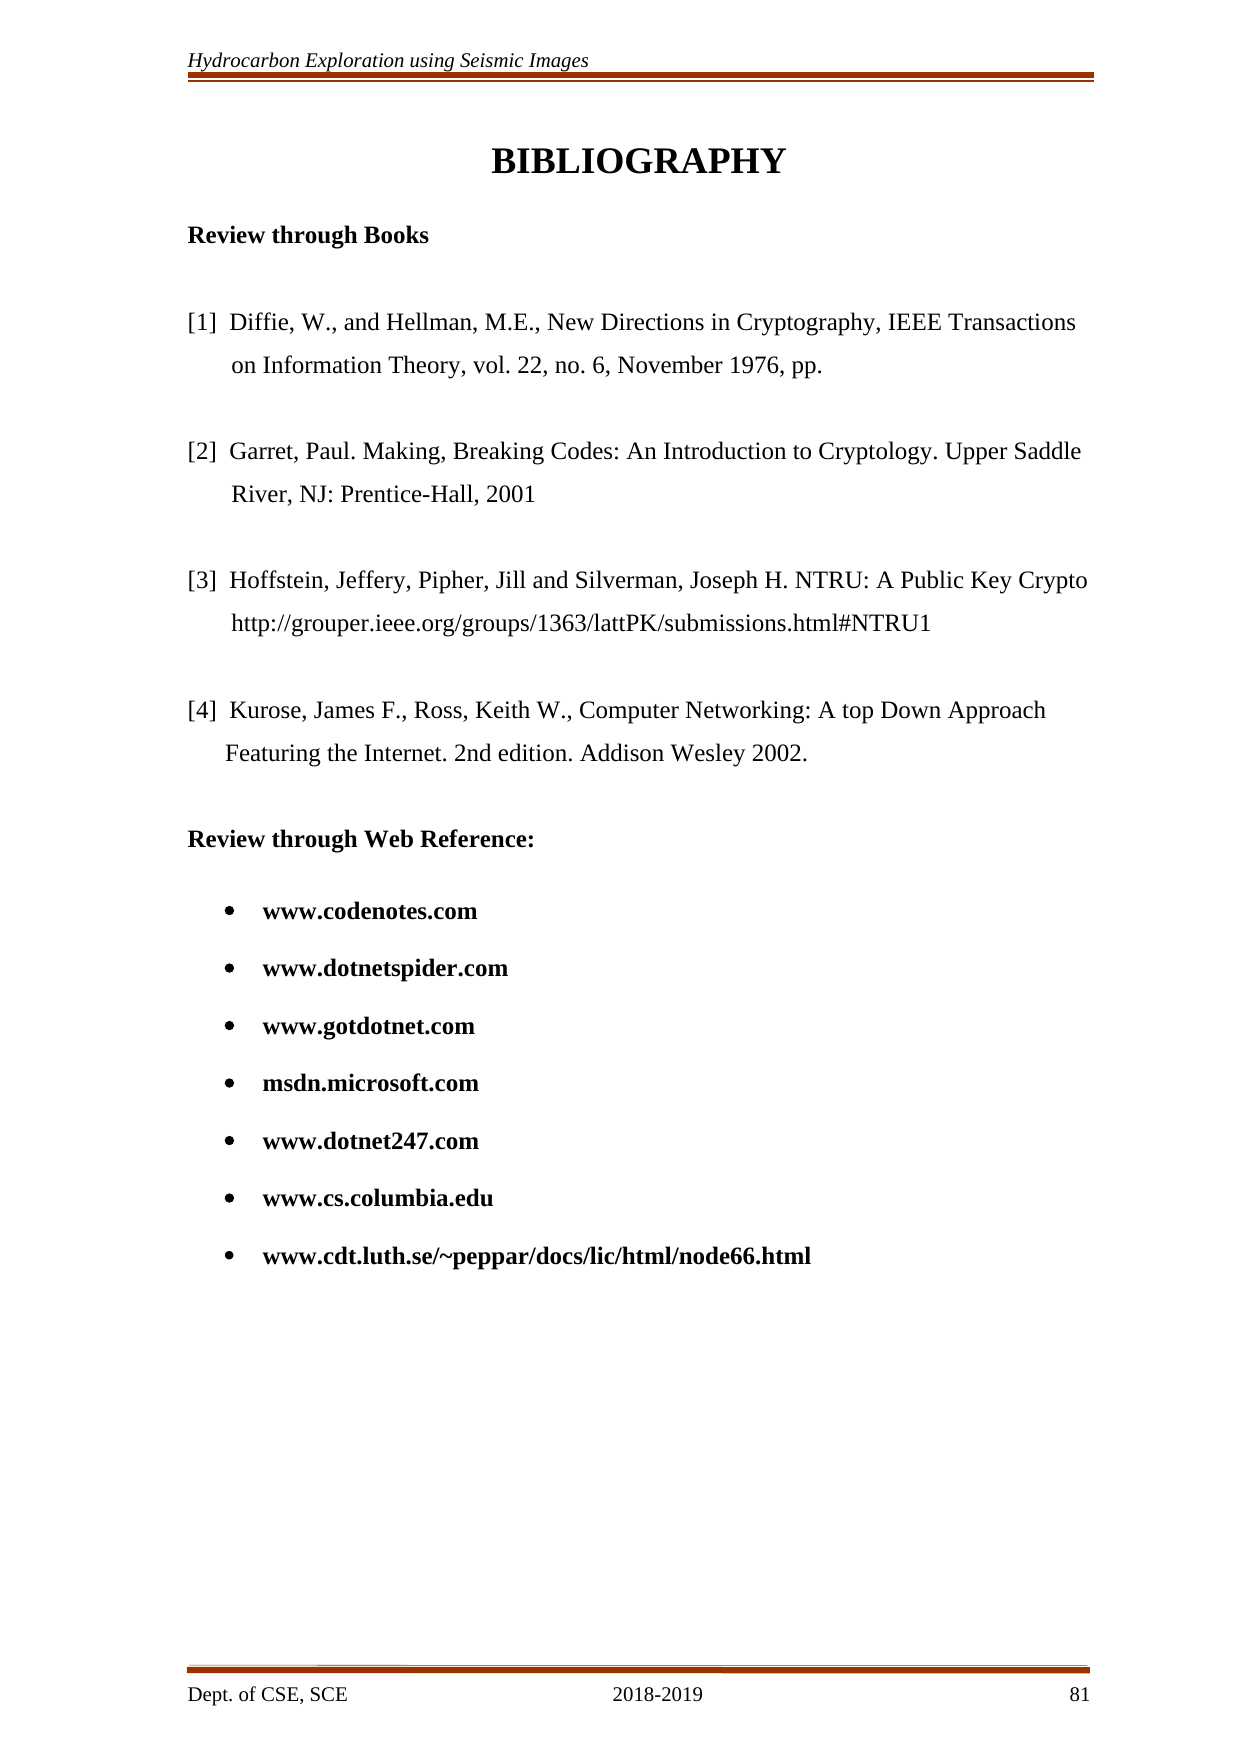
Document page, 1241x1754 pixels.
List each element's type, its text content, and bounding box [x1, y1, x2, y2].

list www.cdt.luth.se/~peppar/docs/lic/html/node66.html [225, 1241, 1090, 1270]
list www.cs.columbia.edu [225, 1183, 1090, 1212]
text on Information Theory, vol. 22, no. 6, November 1976, pp. [187, 350, 1090, 378]
text [4] Kurose, James F., Ross, Keith W., Computer Networking: A top Down Approach [187, 695, 1090, 723]
text Review through Books [187, 220, 1090, 249]
text Featuring the Internet. 2nd edition. Addison Wesley 2002. [187, 738, 1090, 767]
list www.dotnetspider.com [225, 953, 1090, 982]
text [2] Garret, Paul. Making, Breaking Codes: An Introduction to Cryptology. Upper Saddle [187, 436, 1090, 465]
text [1] Diffie, W., and Hellman, M.E., New Directions in Cryptography, IEEE Transactions [187, 307, 1090, 335]
list www.gotdotnet.com [225, 1011, 1090, 1040]
list msdn.microsoft.com [225, 1068, 1090, 1097]
text River, NJ: Prentice-Hall, 2001 [187, 479, 1090, 508]
list www.dotnet247.com [225, 1126, 1090, 1155]
text http://grouper.ieee.org/groups/1363/lattPK/submissions.html#NTRU1 [187, 608, 1090, 637]
text Review through Web Reference: [187, 824, 1090, 853]
text [3] Hoffstein, Jeffery, Pipher, Jill and Silverman, Joseph H. NTRU: A Public Key Crypto [187, 565, 1090, 594]
text BIBLIOGRAPHY [187, 139, 1090, 182]
list www.codenotes.com [225, 896, 1090, 925]
